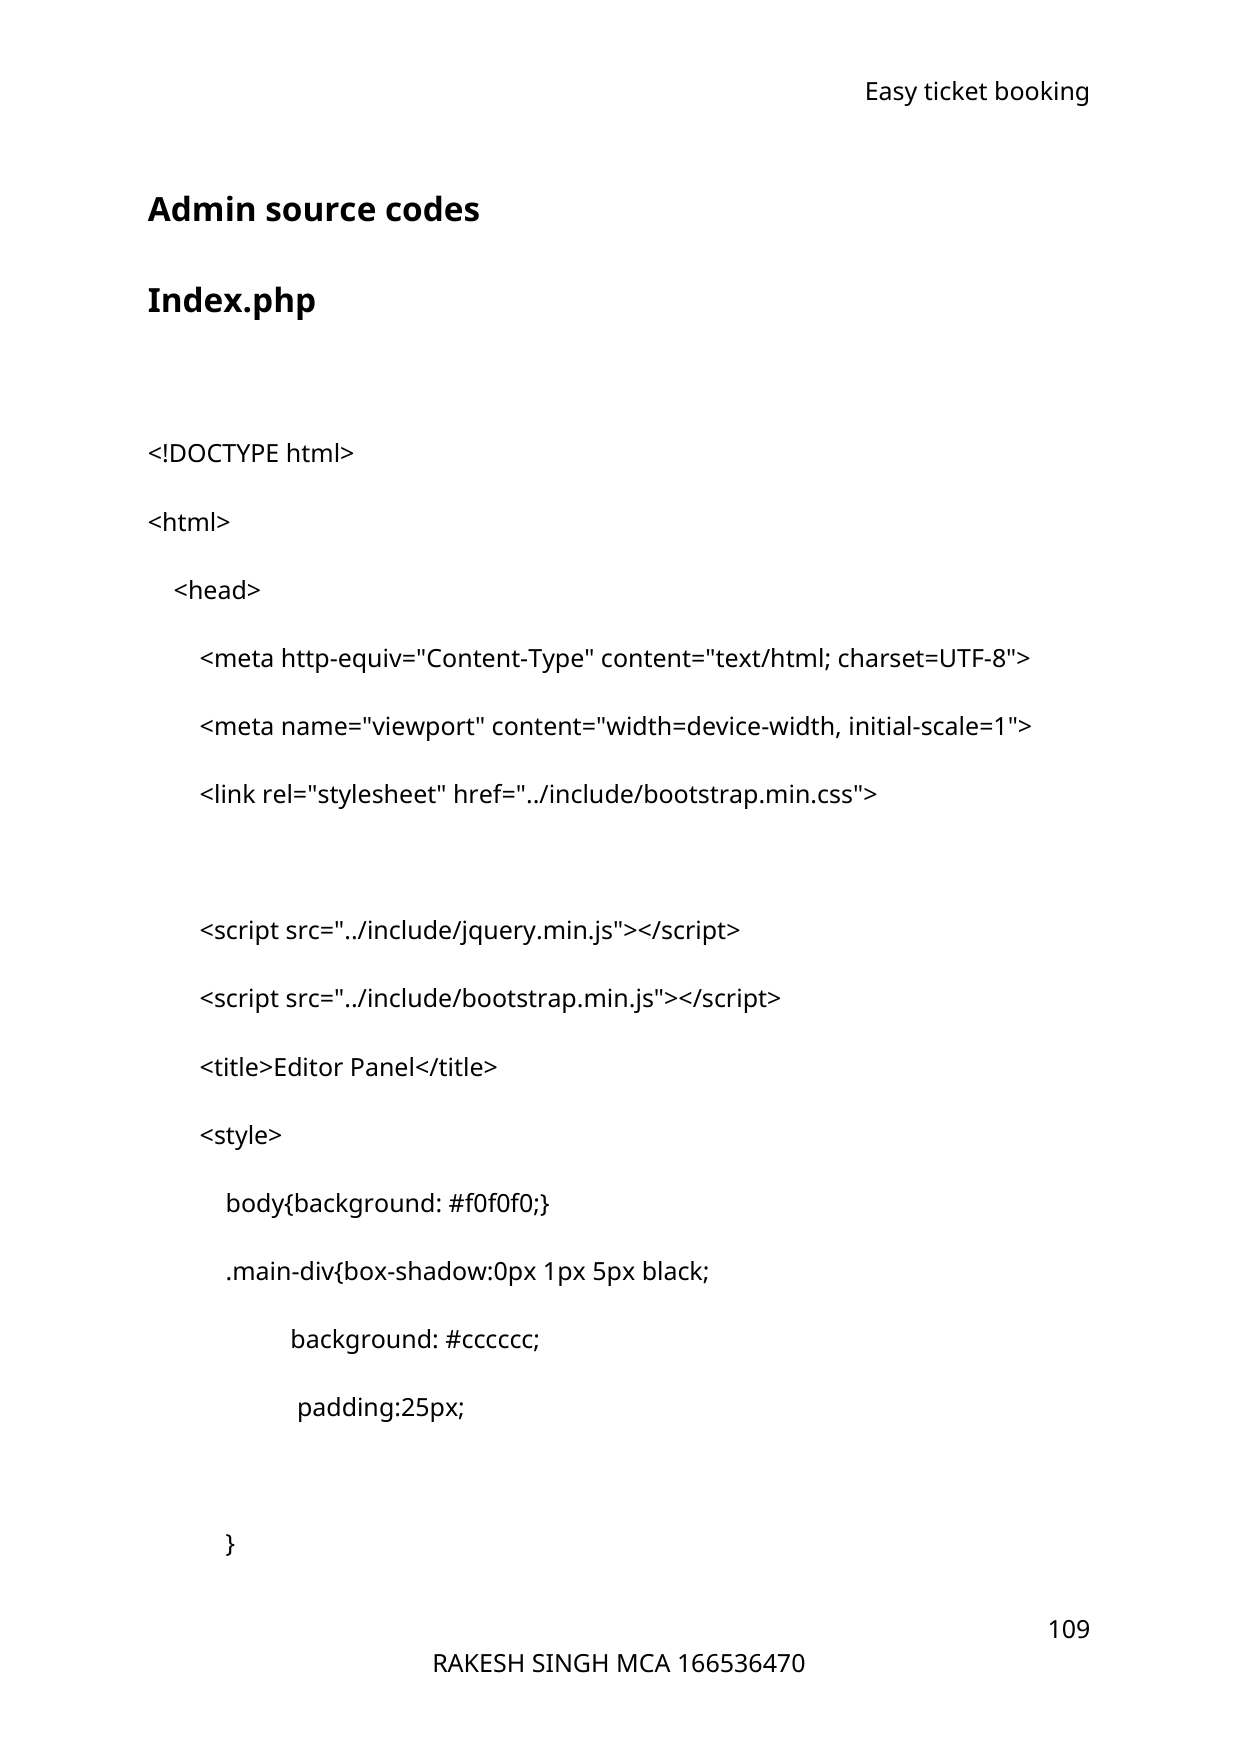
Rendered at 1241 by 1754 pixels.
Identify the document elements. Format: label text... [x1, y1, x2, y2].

text body{background: #f0f0f0;} [148, 1185, 1090, 1219]
text <script src="../include/jquery.min.js"></script> [148, 913, 1090, 947]
text <script src="../include/bootstrap.min.js"></script> [148, 981, 1090, 1015]
text .main-div{box-shadow:0px 1px 5px black; [148, 1253, 1090, 1288]
text <style> [148, 1117, 1090, 1151]
text <html> [148, 504, 1090, 538]
text background: #cccccc; [148, 1322, 1090, 1356]
text <meta name="viewport" content="width=device-width, initial-scale=1"> [148, 708, 1090, 743]
text Admin source codes [148, 186, 1090, 232]
text } [148, 1526, 1090, 1560]
text padding:25px; [148, 1390, 1090, 1424]
text <link rel="stylesheet" href="../include/bootstrap.min.css"> [148, 777, 1090, 811]
text <head> [148, 572, 1090, 606]
text Index.php [148, 277, 1090, 322]
text <title>Editor Panel</title> [148, 1049, 1090, 1083]
text <meta http-equiv="Content-Type" content="text/html; charset=UTF-8"> [148, 640, 1090, 674]
text <!DOCTYPE html> [148, 436, 1090, 470]
